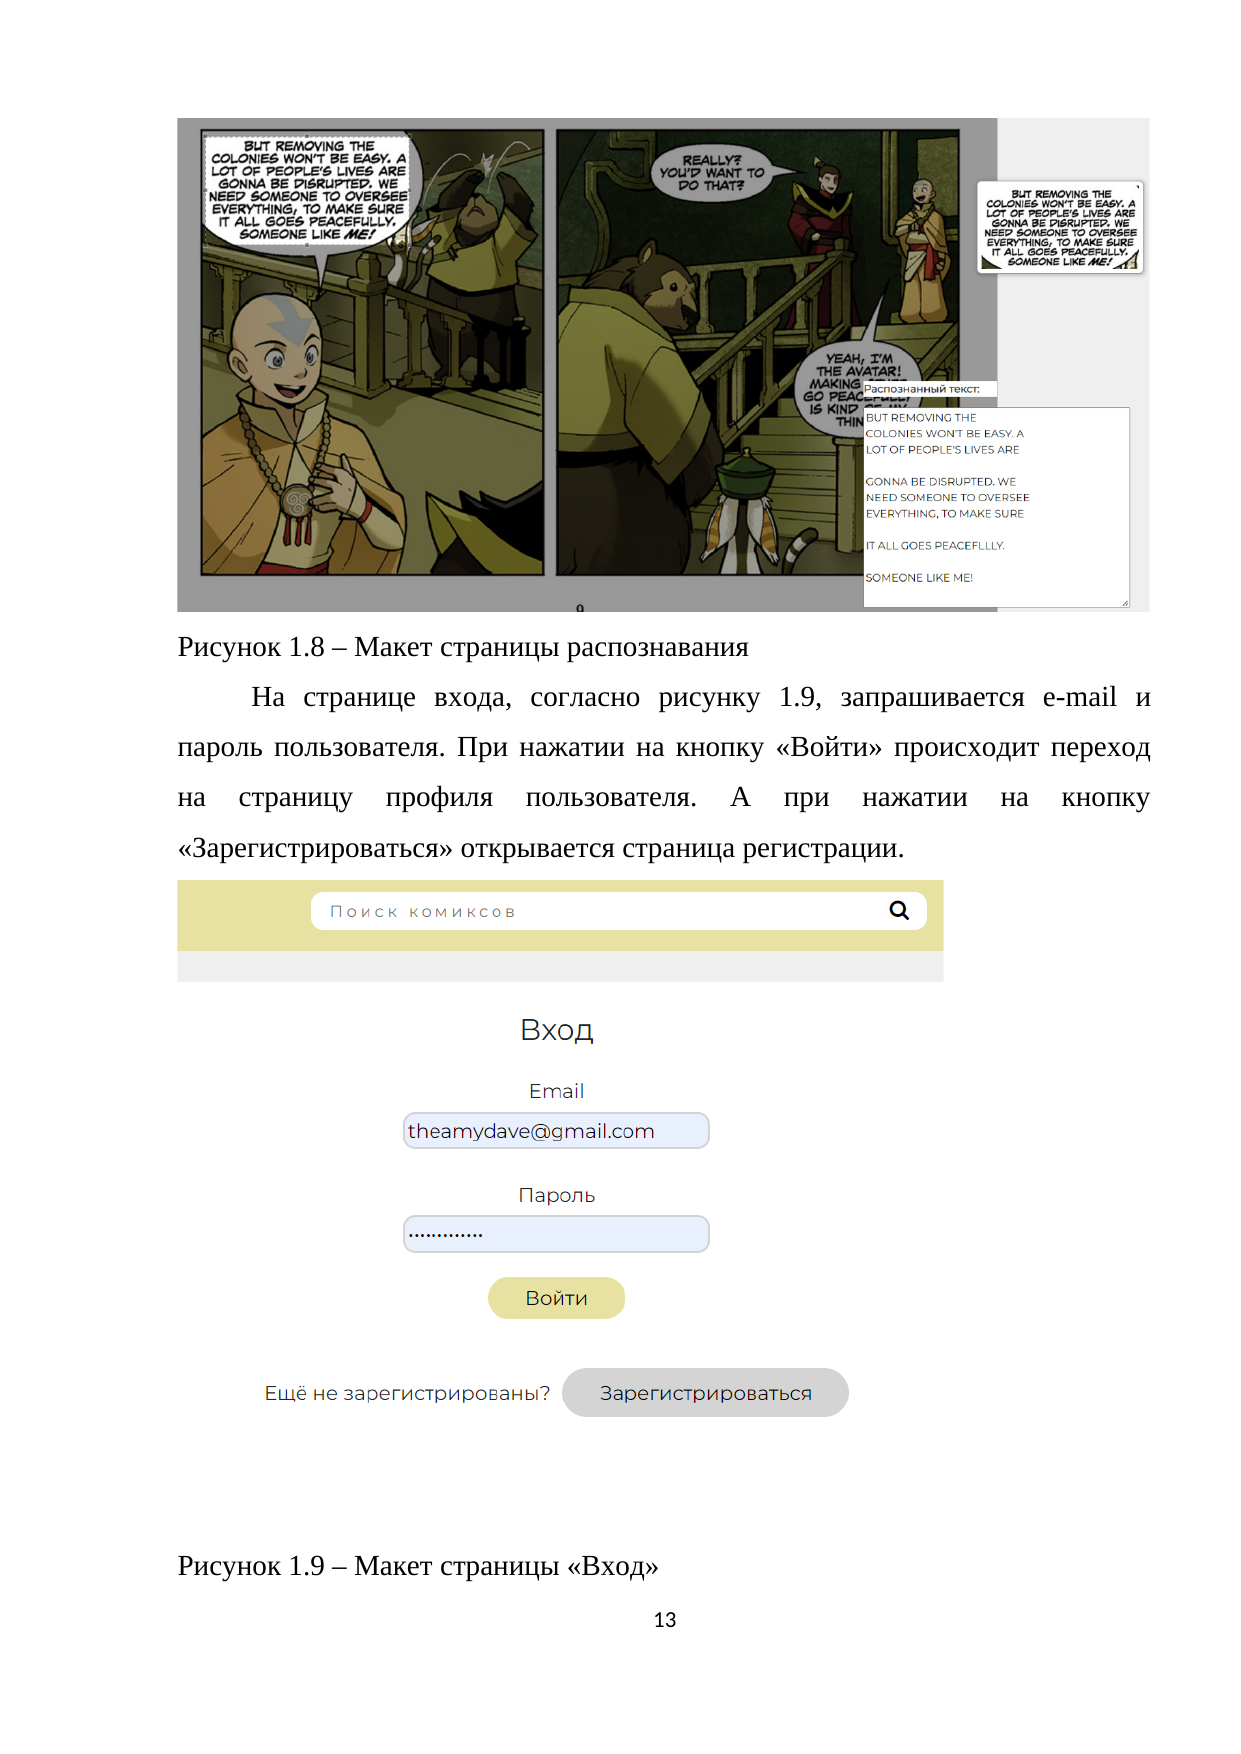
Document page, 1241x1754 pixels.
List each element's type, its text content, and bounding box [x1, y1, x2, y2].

text Рисунок 1.8 – Макет страницы распознавания [177, 629, 1152, 662]
text Рисунок 1.9 – Макет страницы «Вход» [177, 1548, 1152, 1582]
text На странице входа, согласно рисунку 1.9, запрашивается e-mail и пароль пользователя. При нажатии на кнопку «Войти» происходит переход на страницу профиля пользователя. А при нажатии на кнопку «Зарегистрироваться» открывается страница регистрации. [177, 679, 1152, 863]
picture [177, 118, 1150, 612]
picture [177, 880, 944, 1532]
